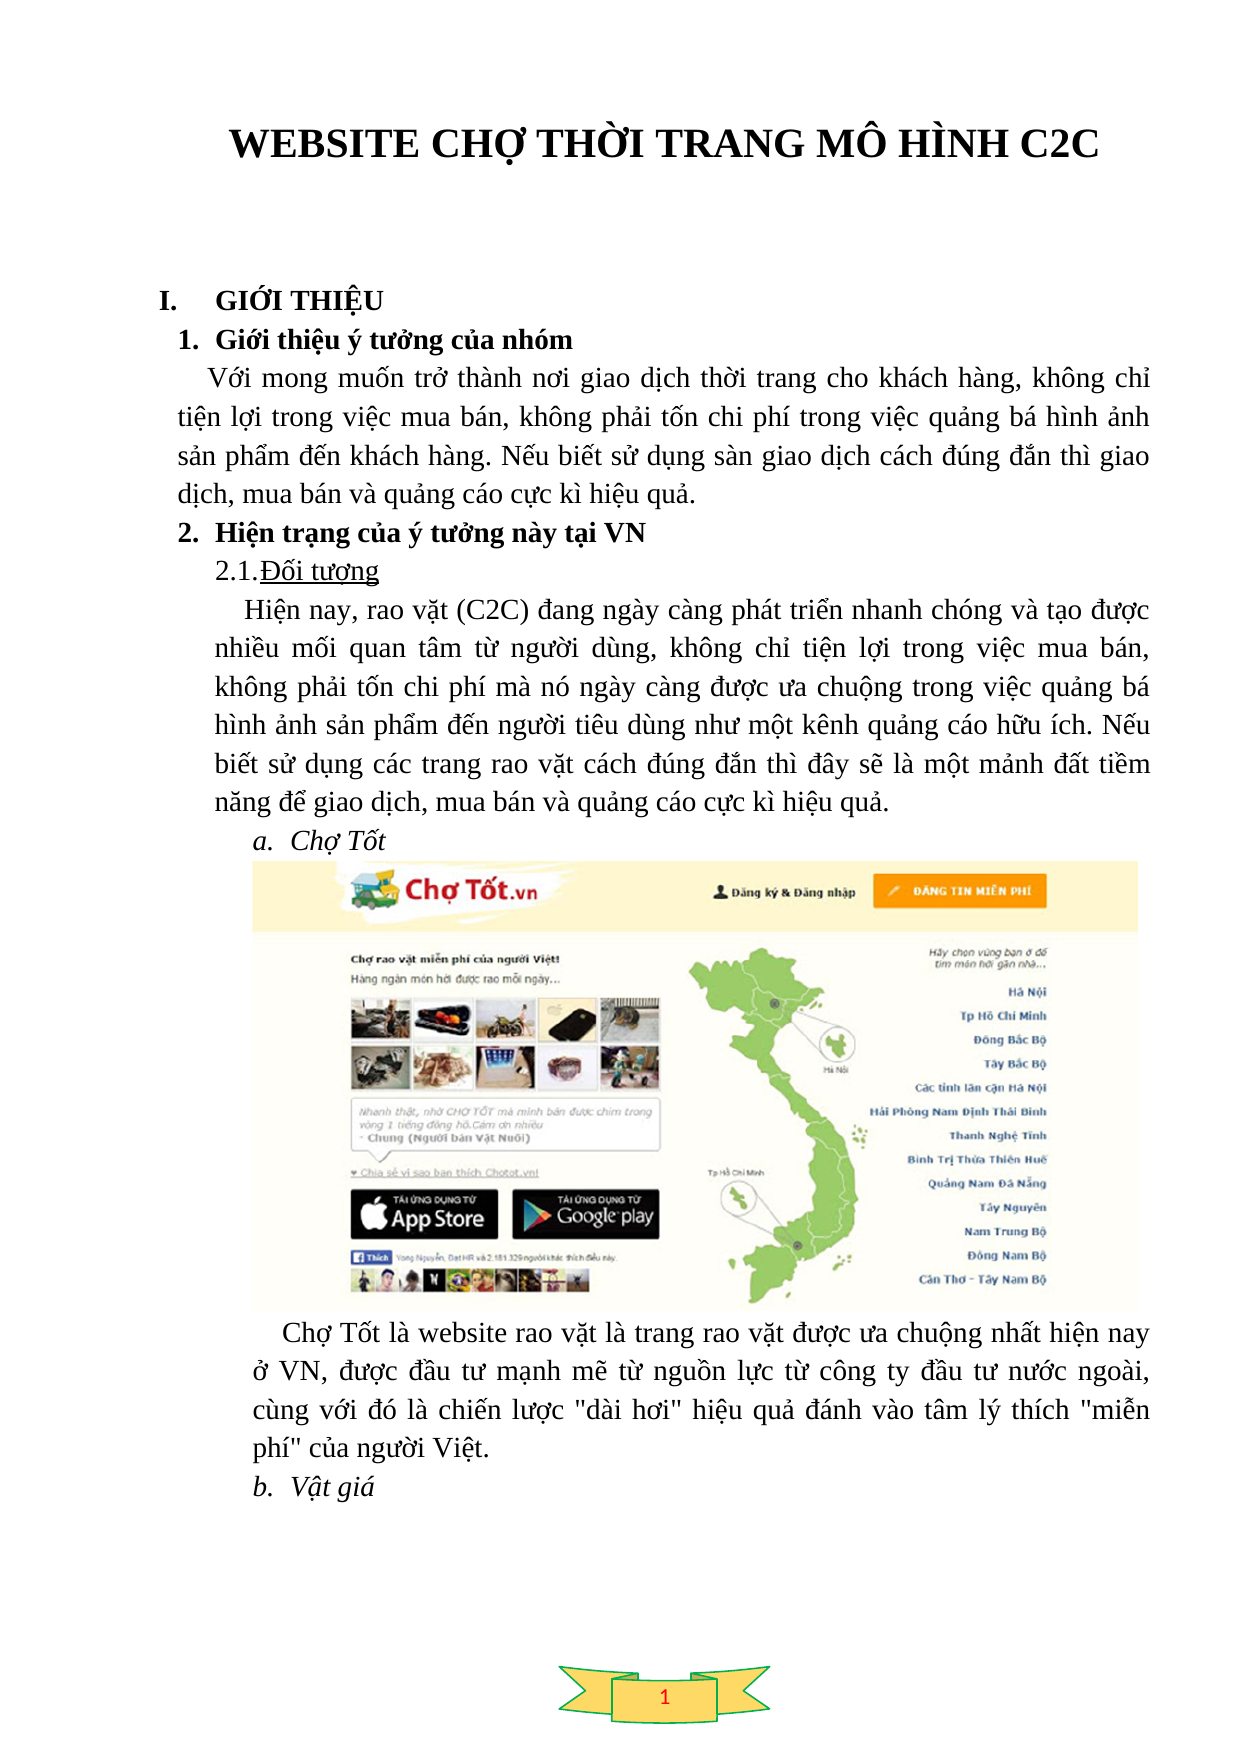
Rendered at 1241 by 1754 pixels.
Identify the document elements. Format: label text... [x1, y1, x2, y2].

list GIỚI THIỆU [177, 283, 1152, 317]
list Đối tượng [215, 553, 1152, 587]
list Giới thiệu ý tưởng của nhóm [177, 322, 1152, 356]
text Với mong muốn trở thành nơi giao dịch thời trang cho khách hàng, không chỉ tiện lợi trong việc mua bán, không phải tốn chi phí trong việc quảng bá hình ảnh sản phẩm đến khách hàng. Nếu biết sử dụng sàn giao dịch cách đúng đắn thì giao dịch, mua bán và quảng cáo cực kì hiệu quả. [177, 361, 1152, 510]
picture [252, 861, 1139, 1311]
list Chợ Tốt [252, 823, 1152, 857]
text Chợ Tốt là website rao vặt là trang rao vặt được ưa chuộng nhất hiện nay ở VN, được đầu tư mạnh mẽ từ nguồn lực từ công ty đầu tư nước ngoài, cùng với đó là chiến lược "dài hơi" hiệu quả đánh vào tâm lý thích "miễn phí" của người Việt. [252, 1315, 1152, 1464]
list Vật giá [252, 1469, 1152, 1502]
text WEBSITE CHỢ THỜI TRANG MÔ HÌNH C2C [177, 118, 1152, 166]
list Hiện trạng của ý tưởng này tại VN [177, 515, 1152, 548]
text Hiện nay, rao vặt (C2C) đang ngày càng phát triển nhanh chóng và tạo được nhiều mối quan tâm từ người dùng, không chỉ tiện lợi trong việc mua bán, không phải tốn chi phí mà nó ngày càng được ưa chuộng trong việc quảng bá hình ảnh sản phẩm đến người tiêu dùng như một kênh quảng cáo hữu ích. Nếu biết sử dụng các trang rao vặt cách đúng đắn thì đây sẽ là một mảnh đất tiềm năng để giao dịch, mua bán và quảng cáo cực kì hiệu quả. [214, 592, 1152, 818]
